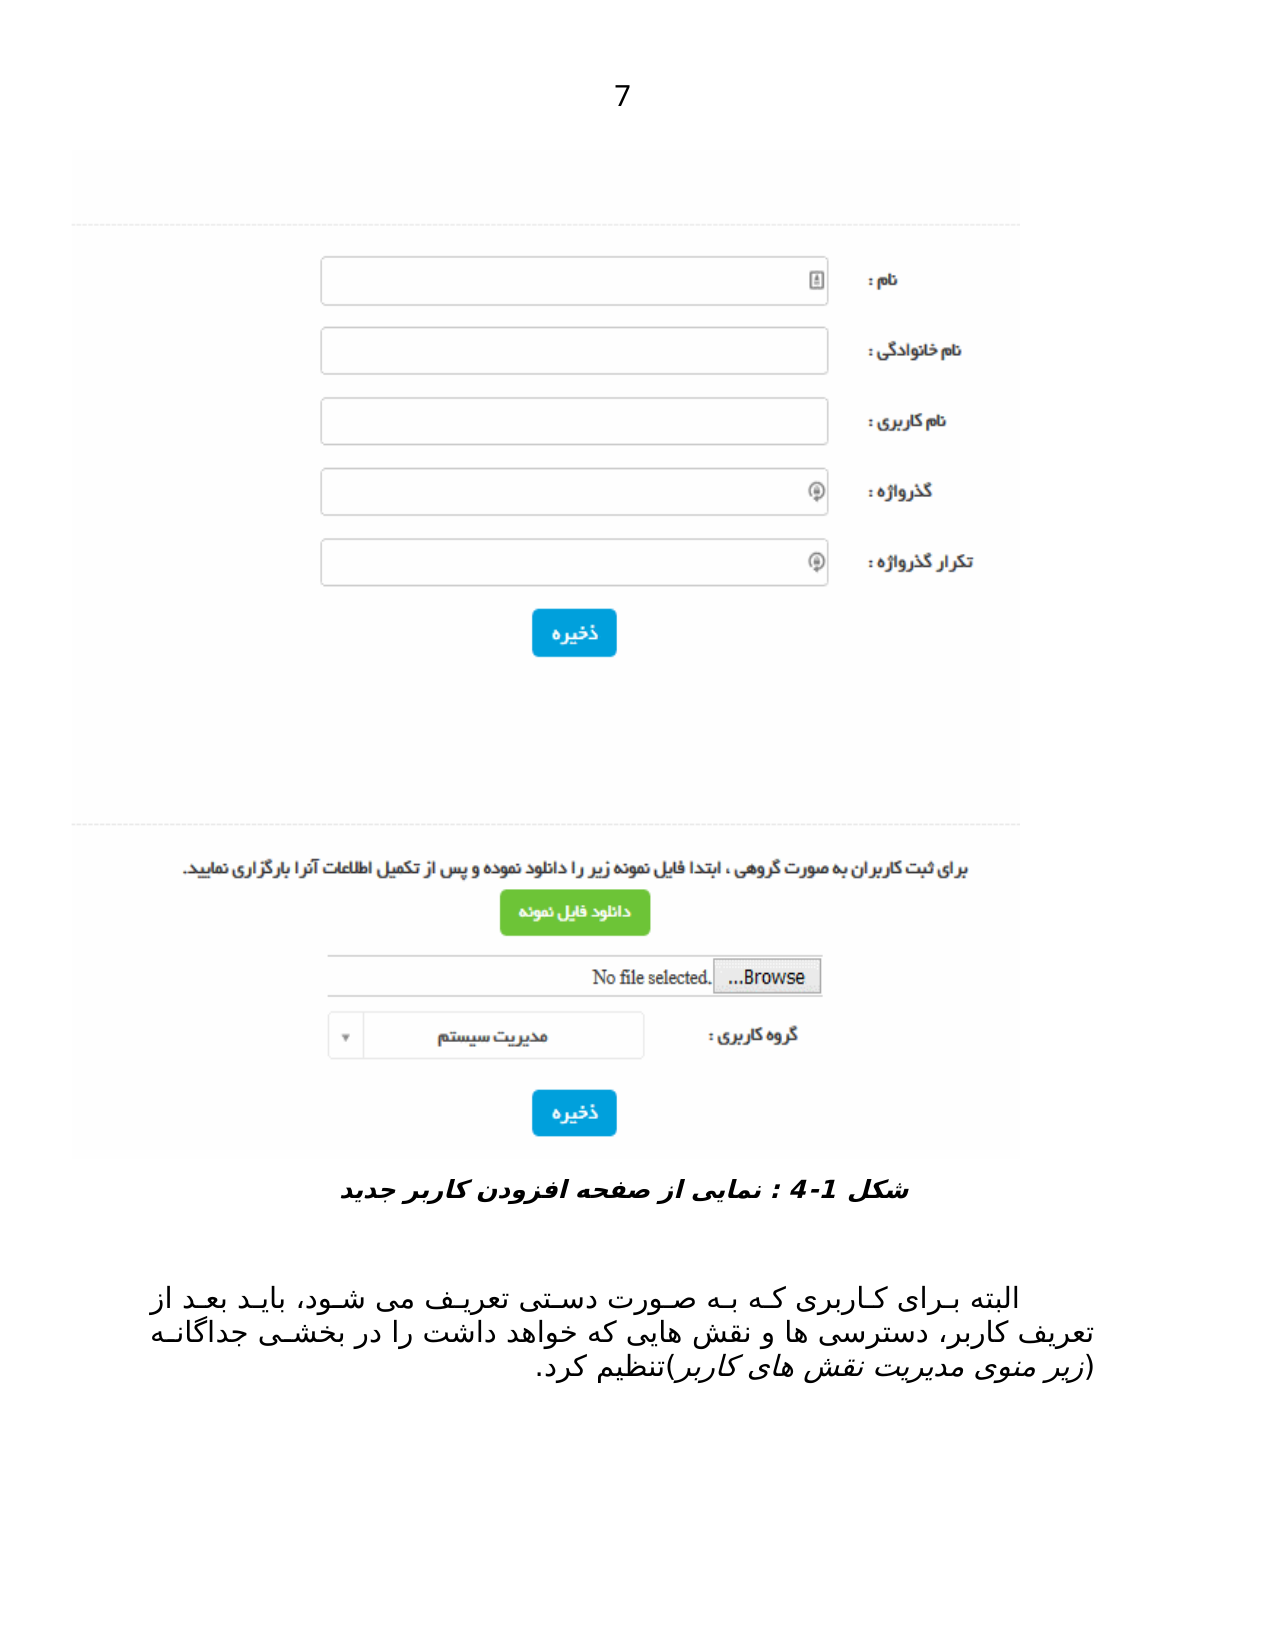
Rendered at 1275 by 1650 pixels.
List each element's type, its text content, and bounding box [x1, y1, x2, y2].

text البته برای کاربری که به صورت دستی تعریف می شود، باید بعد از تعریف کاربر، دسترسی ها و نقش هایی که خواهد داشت را در بخشی جداگانه (زیر منوی مدیریت نقش های کاربر)تنظیم کرد. [150, 1282, 1095, 1384]
picture [71, 150, 1020, 1159]
text شکل 1-4 : نمایی از صفحه افزودن کاربر جدید [150, 1175, 1095, 1204]
